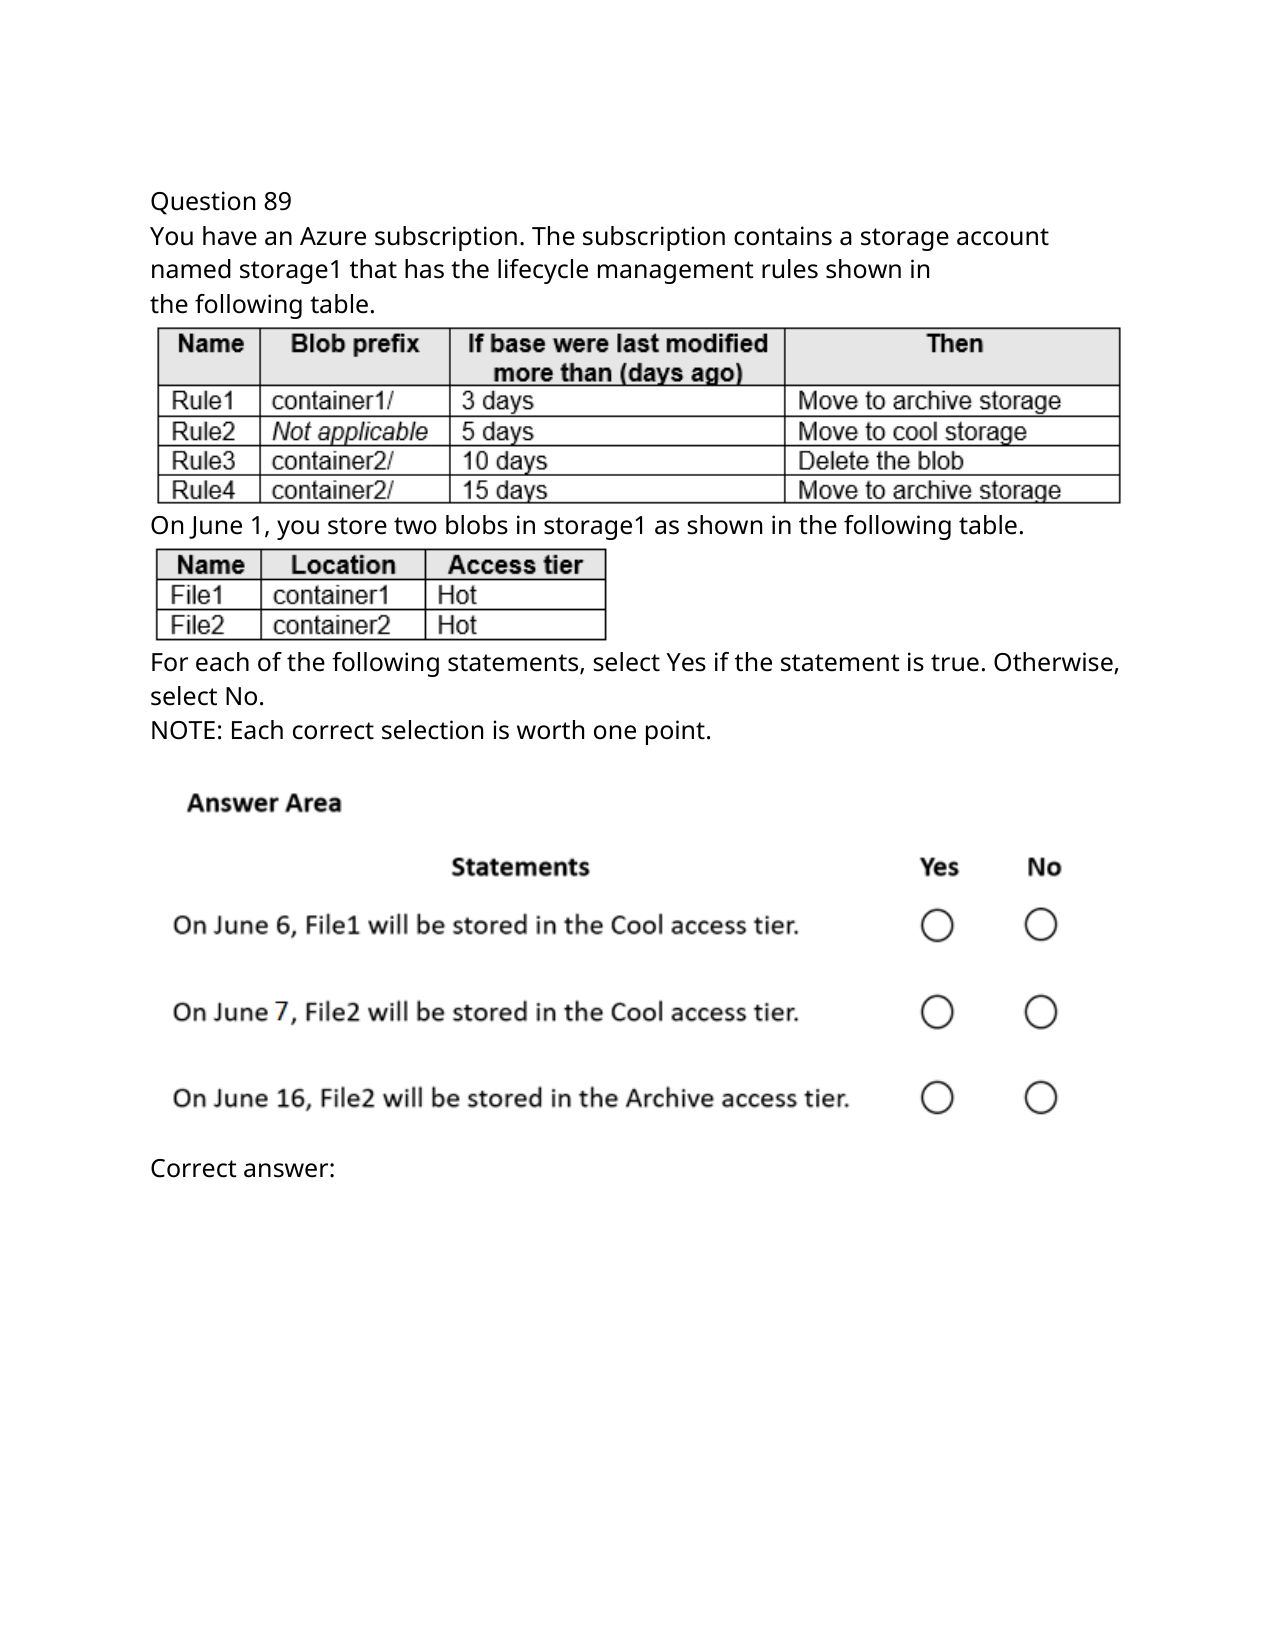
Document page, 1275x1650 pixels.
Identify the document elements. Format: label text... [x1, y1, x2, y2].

text For each of the following statements, select Yes if the statement is true. Otherwise, select No. [150, 645, 1125, 713]
text Correct answer: [150, 1150, 1125, 1184]
text You have an Azure subscription. The subscription contains a storage account named storage1 that has the lifecycle management rules shown in [150, 218, 1125, 286]
text Question 89 [150, 184, 1125, 218]
text On June 1, you store two blobs in storage1 as shown in the following table. [150, 508, 1125, 542]
text the following table. [150, 286, 1125, 320]
text NOTE: Each correct selection is worth one point. [150, 713, 1125, 747]
